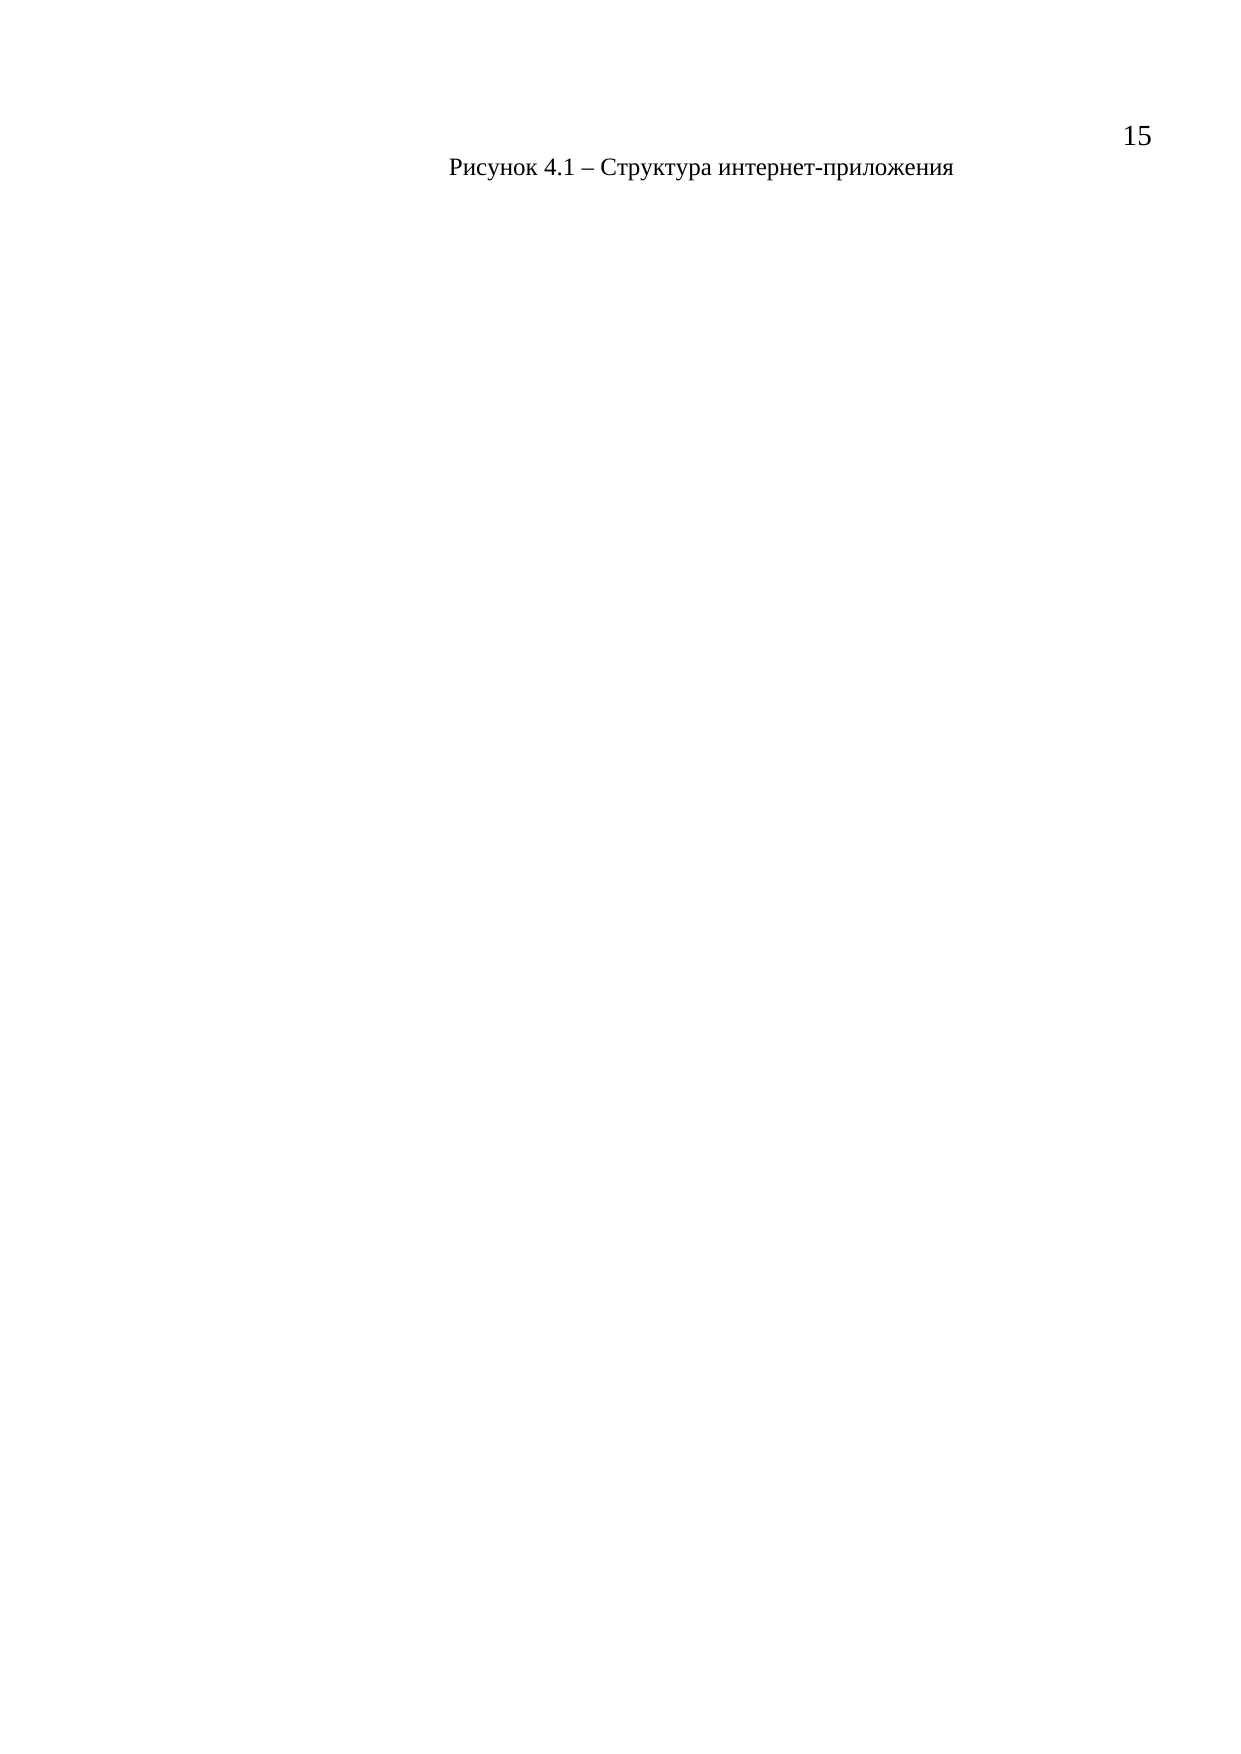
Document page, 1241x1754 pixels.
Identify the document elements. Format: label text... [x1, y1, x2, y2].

text Рисунок 4.1 – Структура интернет-приложения [177, 152, 1152, 180]
